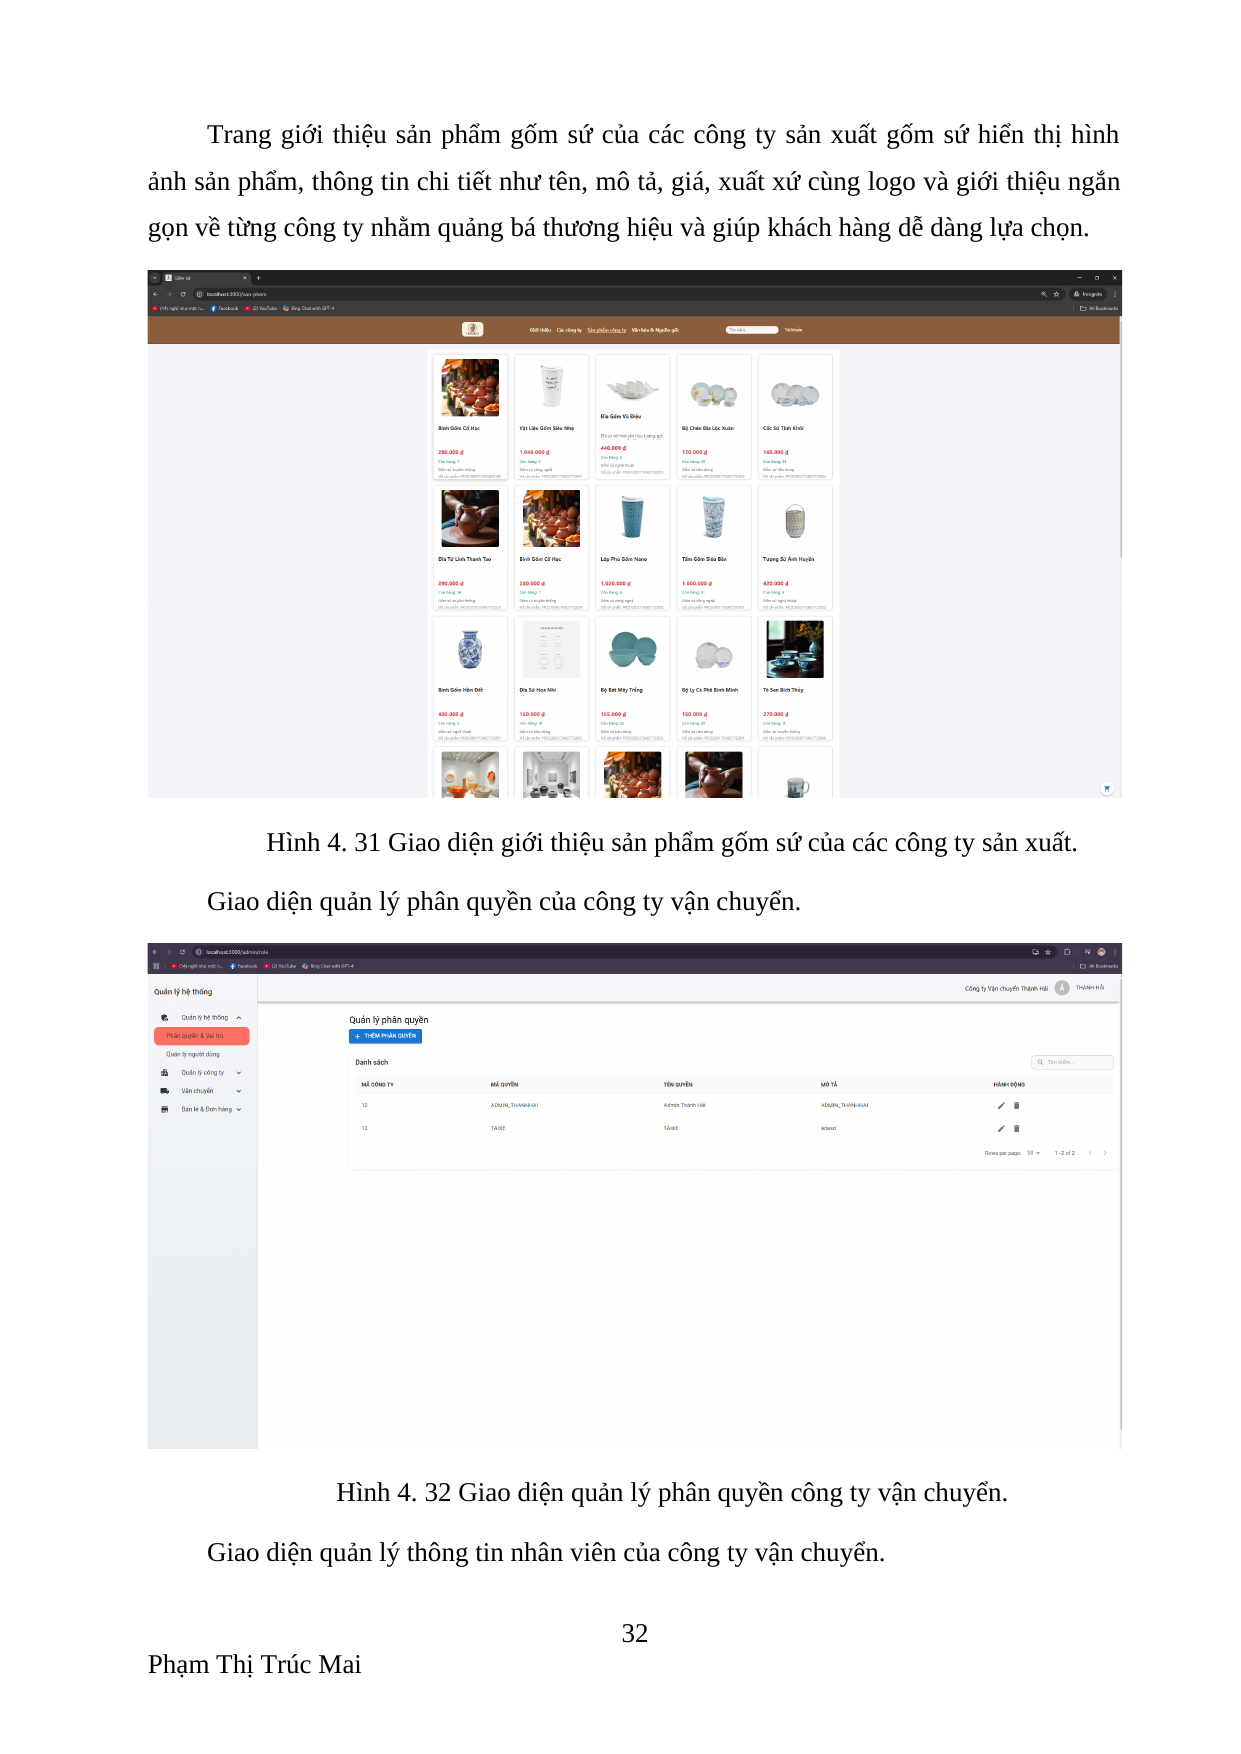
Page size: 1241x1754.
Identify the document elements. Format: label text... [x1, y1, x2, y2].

text Trang giới thiệu sản phẩm gốm sứ của các công ty sản xuất gốm sứ hiển thị hình ảnh sản phẩm, thông tin chi tiết như tên, mô tả, giá, xuất xứ cùng logo và giới thiệu ngắn gọn về từng công ty nhằm quảng bá thương hiệu và giúp khách hàng dễ dàng lựa chọn. [148, 884, 1122, 1008]
picture [147, 1036, 1123, 1564]
text Trang giới thiệu văn hóa và nguồn gốc gốm sứ Việt Nam, trình bày lịch sử hình thành, làng nghề truyền thống, giá trị nghệ thuật và nét đặc trưng văn hóa nhằm tôn vinh và quảng bá tinh hoa gốm sứ Việt đến bạn bè trong và ngoài nước. [148, 118, 1122, 243]
picture [147, 270, 1123, 797]
text Hình 4. 30 Giao diện giới thiệu văn hóa và nguồn gốc gốm sứ Việt Nam. [148, 825, 1122, 856]
